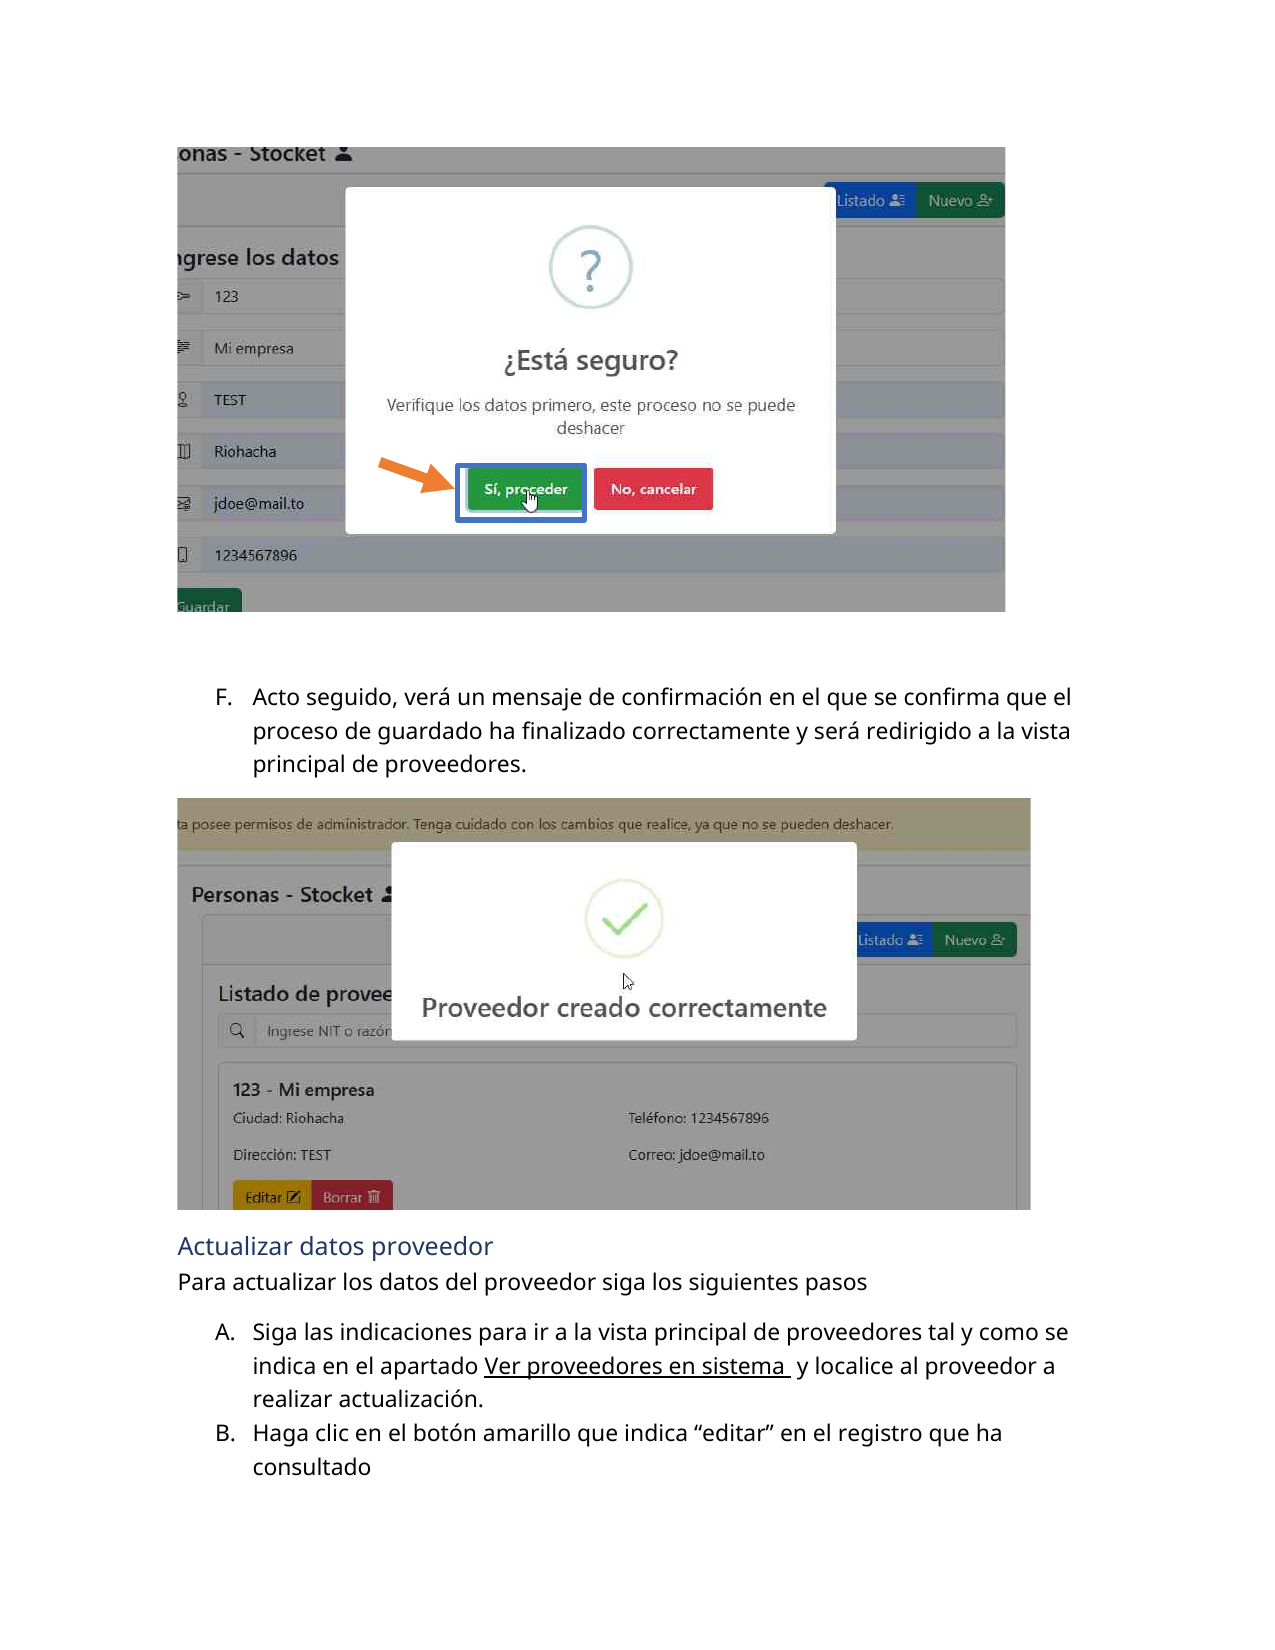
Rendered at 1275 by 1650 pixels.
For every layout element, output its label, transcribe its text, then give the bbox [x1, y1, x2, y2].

subtitle Actualizar datos proveedor [177, 1229, 1098, 1263]
picture [177, 798, 1031, 1210]
list Siga las indicaciones para ir a la vista principal de proveedores tal y como se indica en el apartado Ver proveedores en sistema y localice al proveedor a realizar actualización. [215, 1316, 1098, 1414]
text Para actualizar los datos del proveedor siga los siguientes pasos [177, 1265, 1098, 1297]
list Acto seguido, verá un mensaje de confirmación en el que se confirma que el proceso de guardado ha finalizado correctamente y será redirigido a la vista principal de proveedores. [215, 681, 1098, 780]
picture [177, 147, 1006, 612]
list Haga clic en el botón amarillo que indica “editar” en el registro que ha consultado [215, 1417, 1098, 1482]
